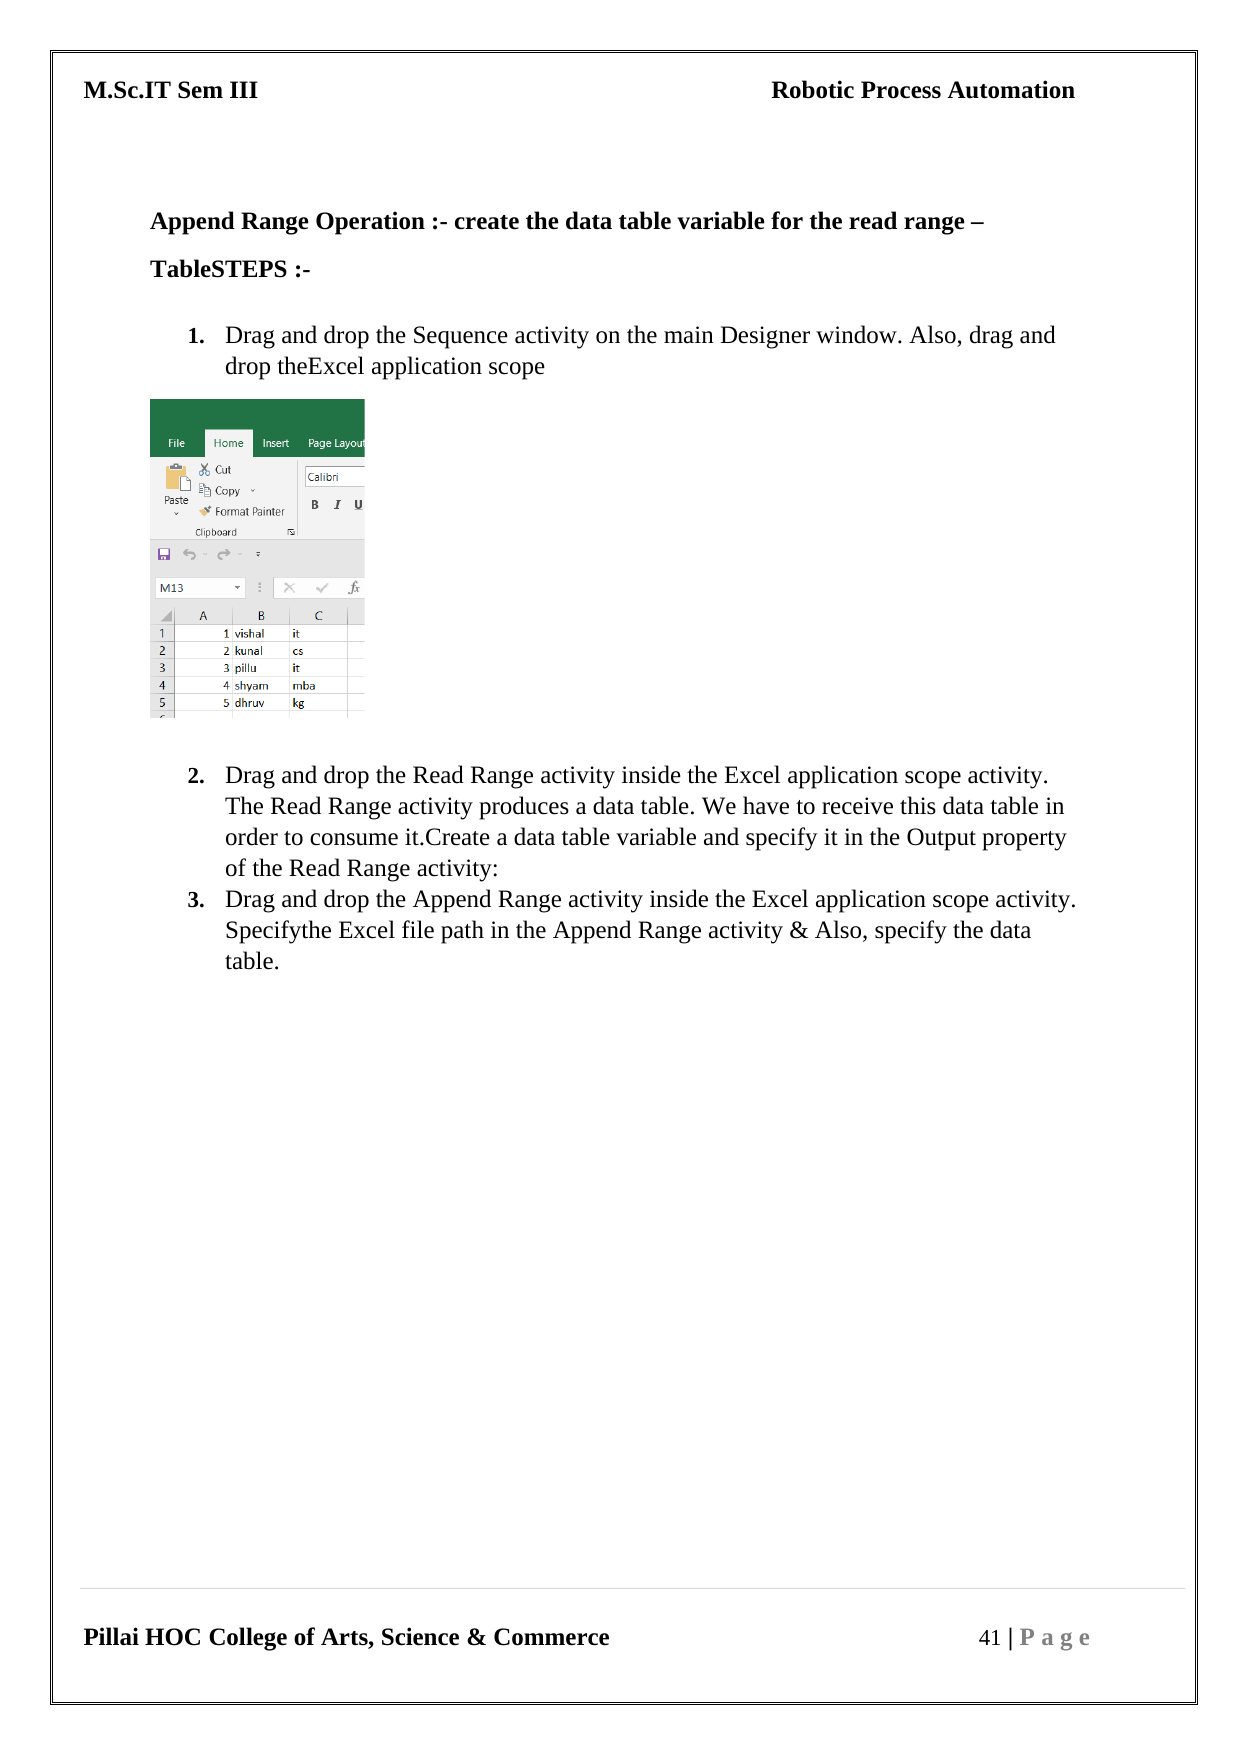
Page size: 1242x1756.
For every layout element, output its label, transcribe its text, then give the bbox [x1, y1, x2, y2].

subtitle Append Range Operation :- create the data table variable for the read range – TableSTEPS :- [150, 206, 986, 283]
list Drag and drop the Append Range activity inside the Excel application scope activity. Specifythe Excel file path in the Append Range activity & Also, specify the data table. [187, 884, 1077, 975]
picture [150, 399, 365, 718]
list Drag and drop the Sequence activity on the main Designer window. Also, drag and drop theExcel application scope [187, 320, 1057, 380]
list Drag and drop the Read Range activity inside the Excel application scope activity. The Read Range activity produces a data table. We have to receive this data table in order to consume it.Create a data table variable and specify it in the Output property of the Read Range activity: [187, 760, 1068, 882]
